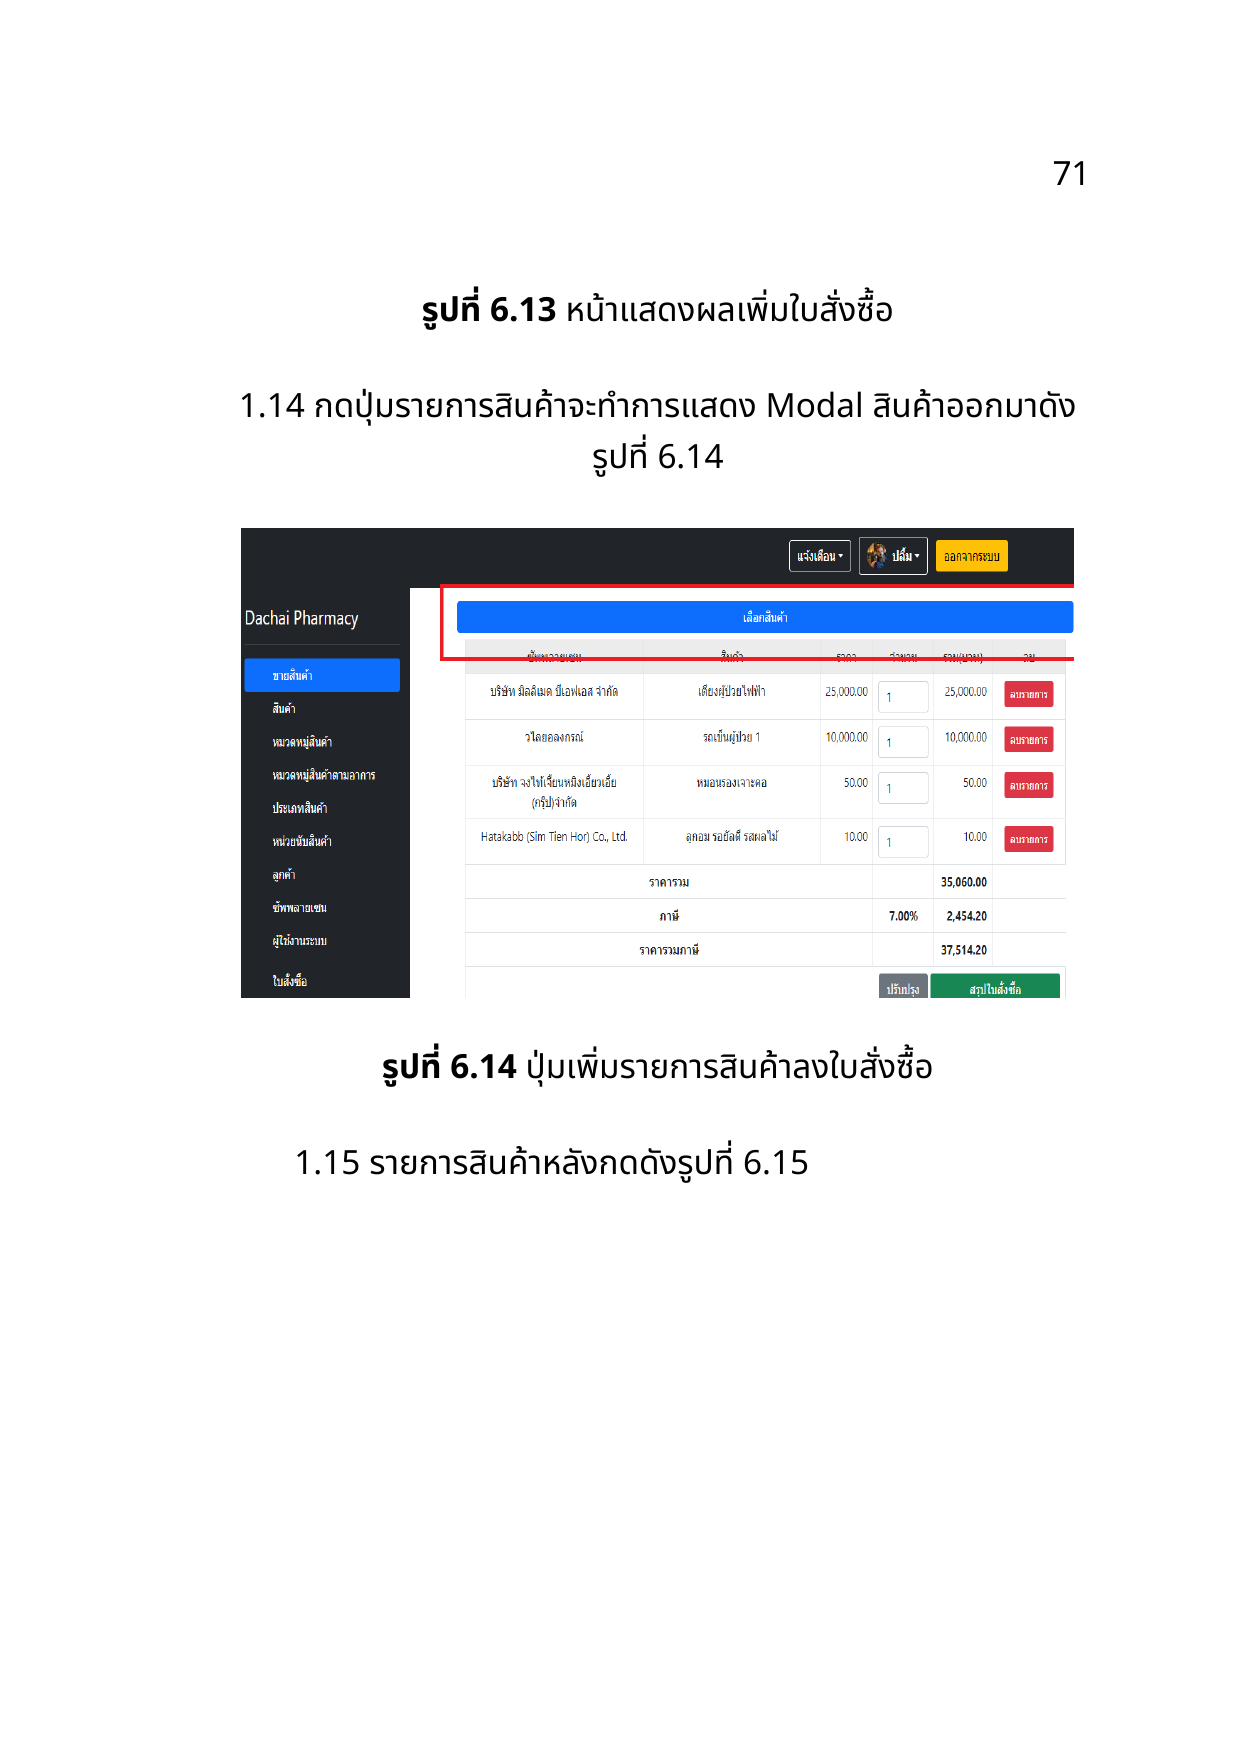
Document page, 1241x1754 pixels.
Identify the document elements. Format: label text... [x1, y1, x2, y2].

text รูปที่ 6.14 ปุ่มเพิ่มรายการสินค้าลงใบสั่งซื้อ [225, 1043, 1090, 1094]
text 1.15 รายการสินค้าหลังกดดังรูปที่ 6.15 [225, 1139, 1090, 1190]
picture [241, 528, 1074, 998]
text รูปที่ 6.13 หน้าแสดงผลเพิ่มใบสั่งซื้อ [225, 286, 1090, 337]
text 1.14 กดปุ่มรายการสินค้าจะทำการแสดง Modal สินค้าออกมาดังรูปที่ 6.14 [225, 382, 1090, 483]
